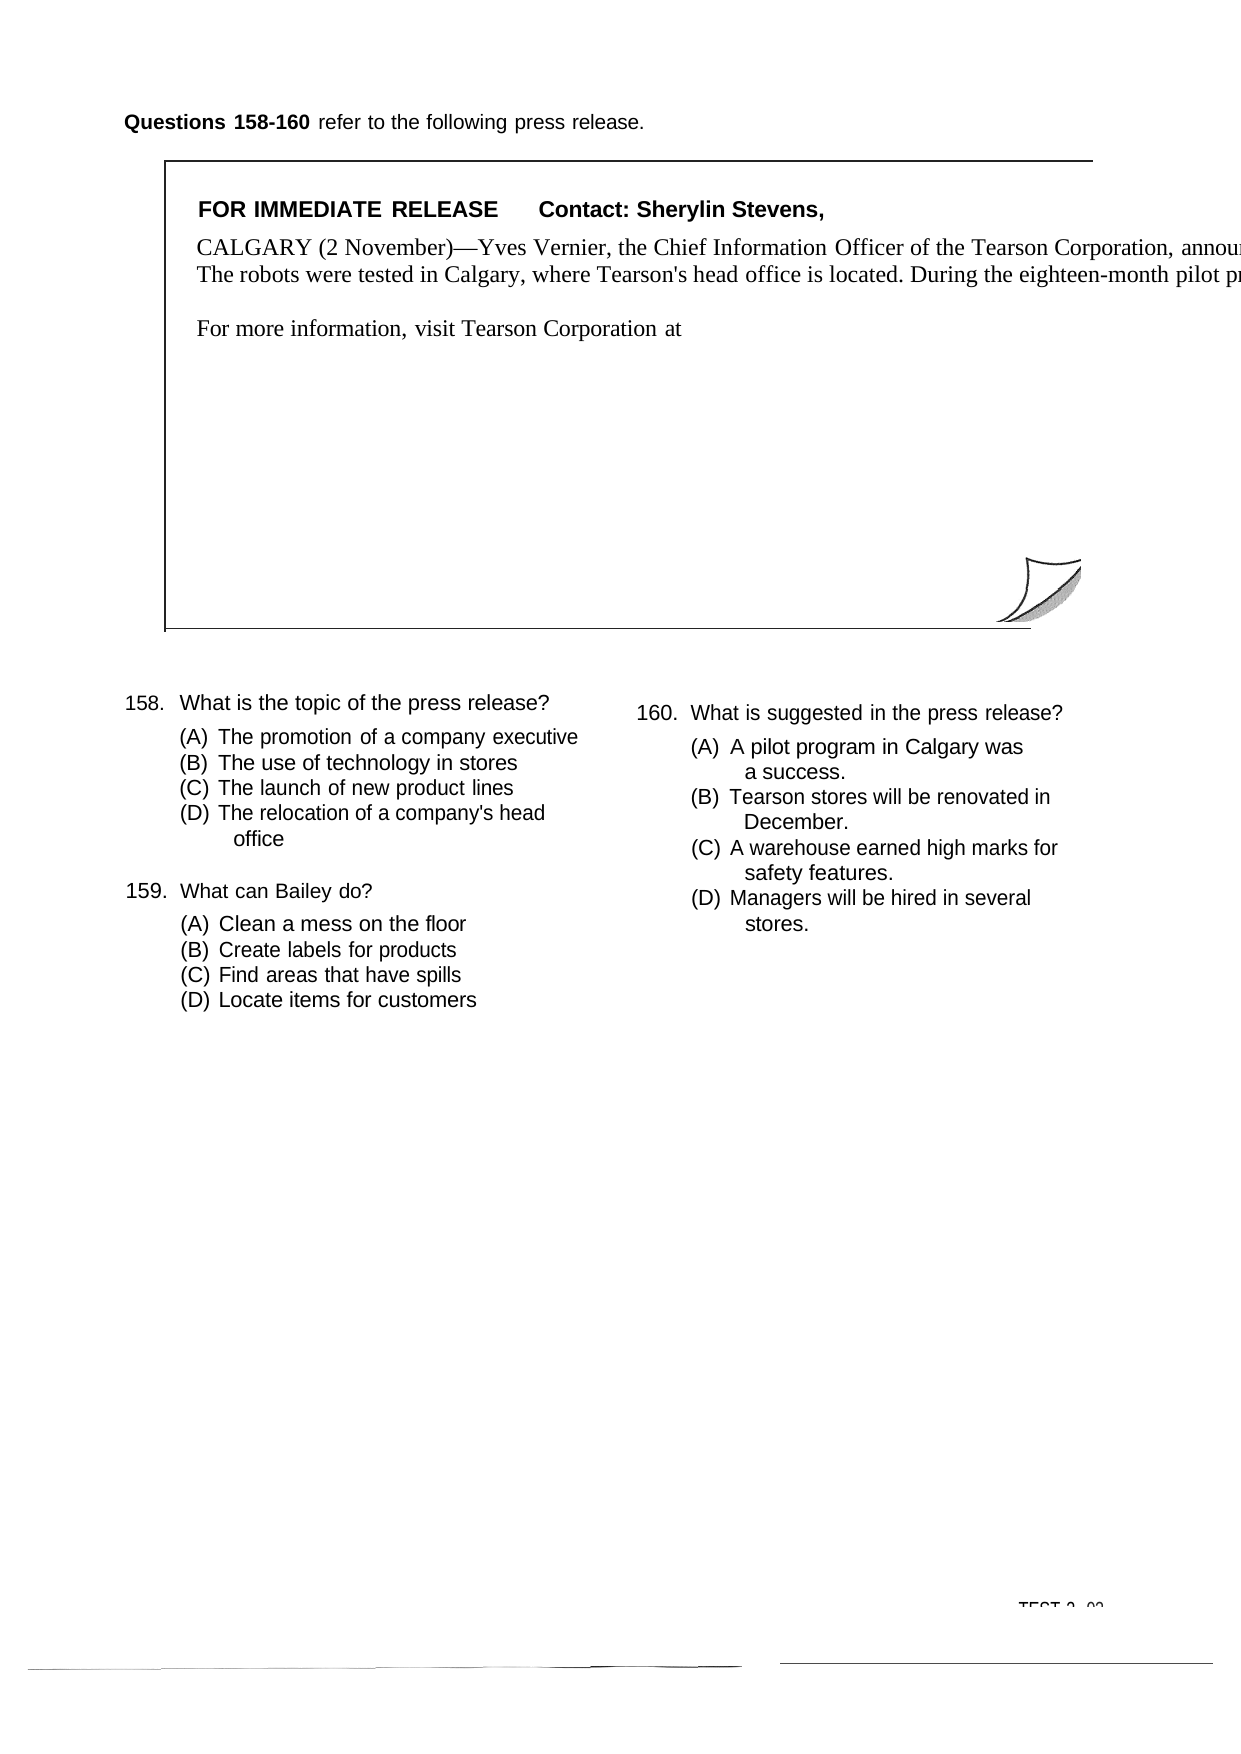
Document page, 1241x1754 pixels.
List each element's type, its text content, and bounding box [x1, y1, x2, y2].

list The use of technology in stores [179, 749, 585, 774]
list Tearson stores will be renovated in December. [690, 785, 1058, 834]
list What can Bailey do? [125, 877, 585, 903]
picture [996, 557, 1081, 622]
list What is suggested in the press release? [636, 700, 1240, 725]
text Questions 158-160 refer to the following press release. [124, 110, 1240, 134]
list The relocation of a company's head office [179, 800, 556, 851]
list The promotion of a company executive [179, 724, 585, 749]
list What is the topic of the press release? [124, 690, 585, 715]
picture [27, 1666, 742, 1670]
list A warehouse earned high marks for safety features. [691, 834, 1067, 885]
list Locate items for customers [180, 987, 585, 1012]
list Find areas that have spills [180, 962, 585, 987]
list A pilot program in Calgary was a success. [690, 734, 1037, 784]
list Clean a mess on the floor [180, 911, 585, 937]
list The launch of new product lines [179, 775, 585, 800]
list Managers will be hired in several stores. [691, 885, 1040, 936]
list Create labels for products [180, 937, 585, 962]
